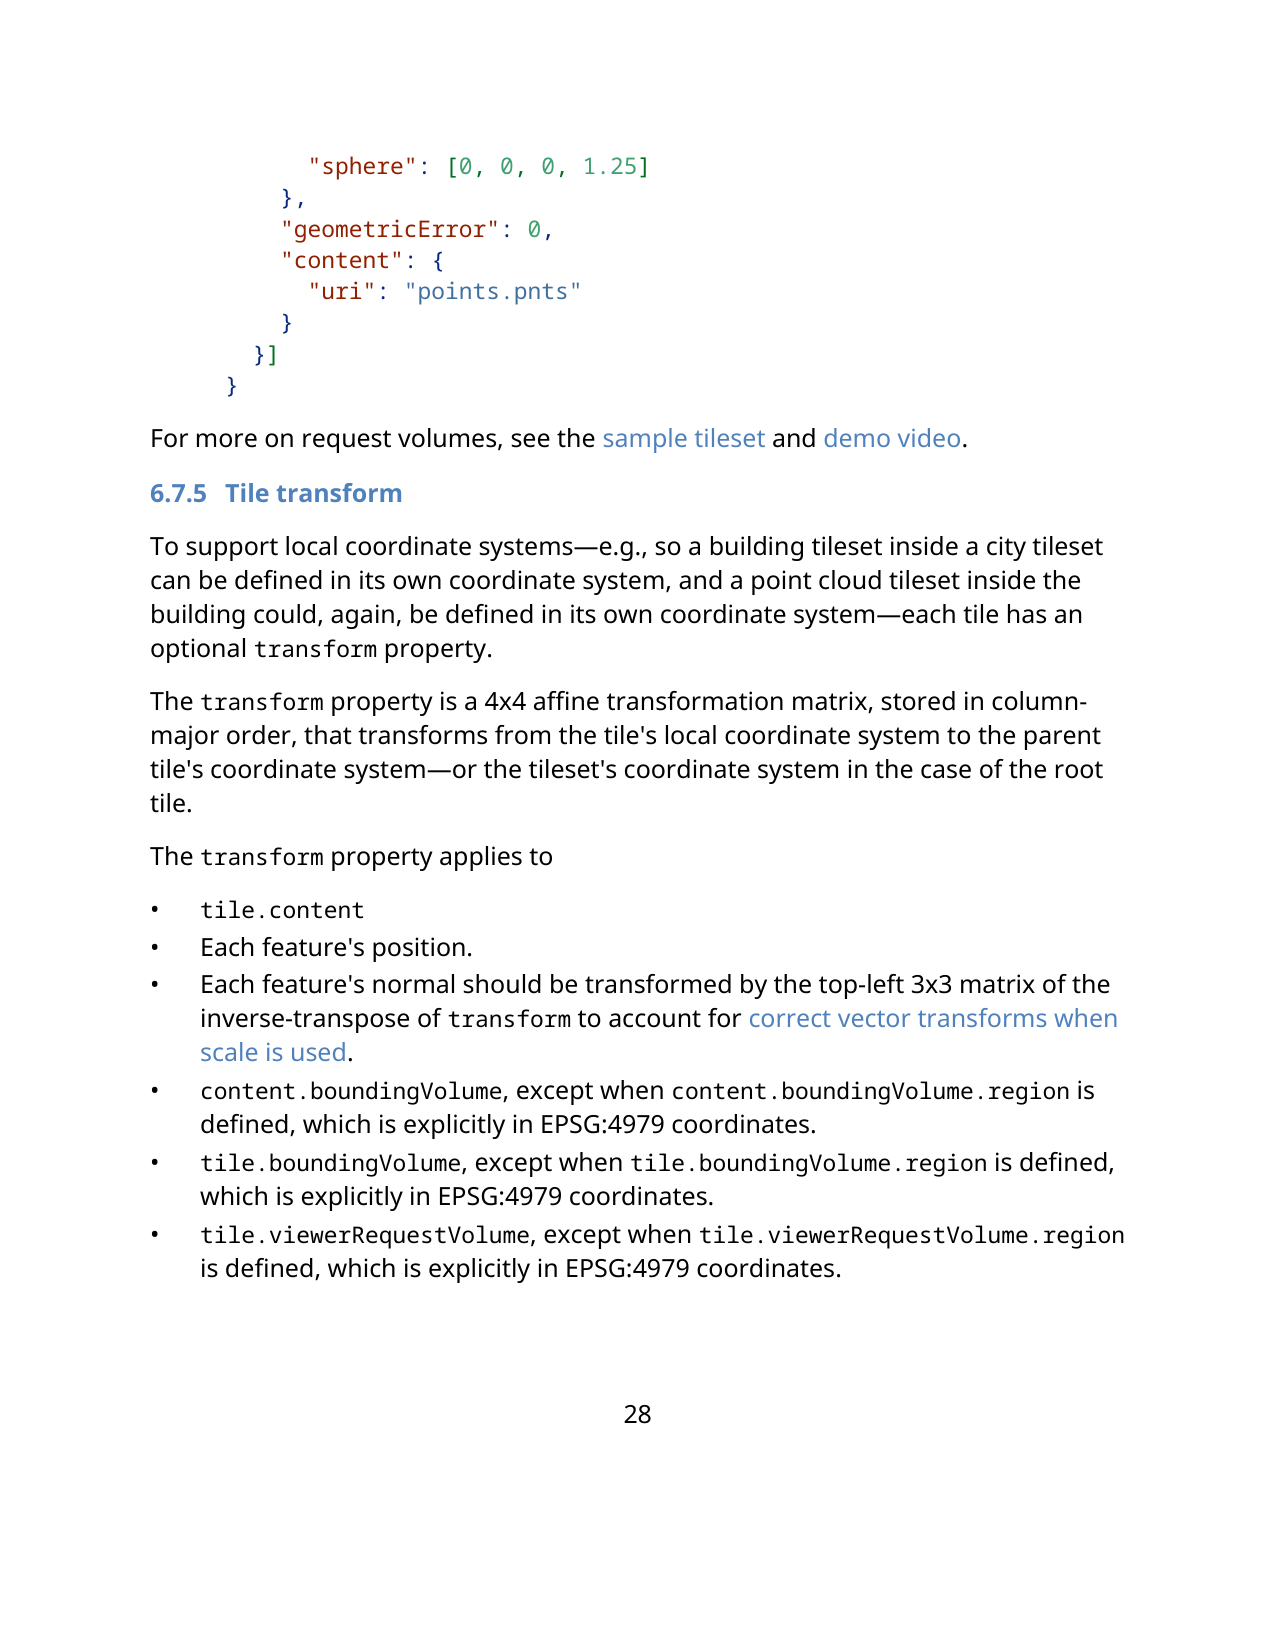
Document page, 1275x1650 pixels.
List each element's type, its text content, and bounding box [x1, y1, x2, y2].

list content.boundingVolume, except when content.boundingVolume.region is defined, which is explicitly in EPSG:4979 coordinates. [150, 1073, 1125, 1141]
list tile.boundingVolume, except when tile.boundingVolume.region is defined, which is explicitly in EPSG:4979 coordinates. [150, 1145, 1125, 1213]
text The transform property applies to [150, 838, 1125, 873]
list Each feature's position. [150, 929, 1125, 963]
list tile.viewerRequestVolume, except when tile.viewerRequestVolume.region is defined, which is explicitly in EPSG:4979 coordinates. [150, 1217, 1125, 1285]
text The transform property is a 4x4 affine transformation matrix, stored in column-major order, that transforms from the tile's local coordinate system to the parent tile's coordinate system—or the tileset's coordinate system in the case of the root tile. [150, 683, 1125, 820]
list Each feature's normal should be transformed by the top-left 3x3 matrix of the inverse-transpose of transform to account for correct vector transforms when scale is used. [150, 967, 1125, 1069]
text To support local coordinate systems—e.g., so a building tileset inside a city tileset can be defined in its own coordinate system, and a point cloud tileset inside the building could, again, be defined in its own coordinate system—each tile has an optional transform property. [150, 528, 1125, 665]
text For more on request volumes, see the sample tileset and demo video. [150, 421, 1125, 455]
subtitle Tile transform [150, 476, 1125, 510]
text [225, 150, 1125, 400]
list tile.content [150, 891, 1125, 925]
